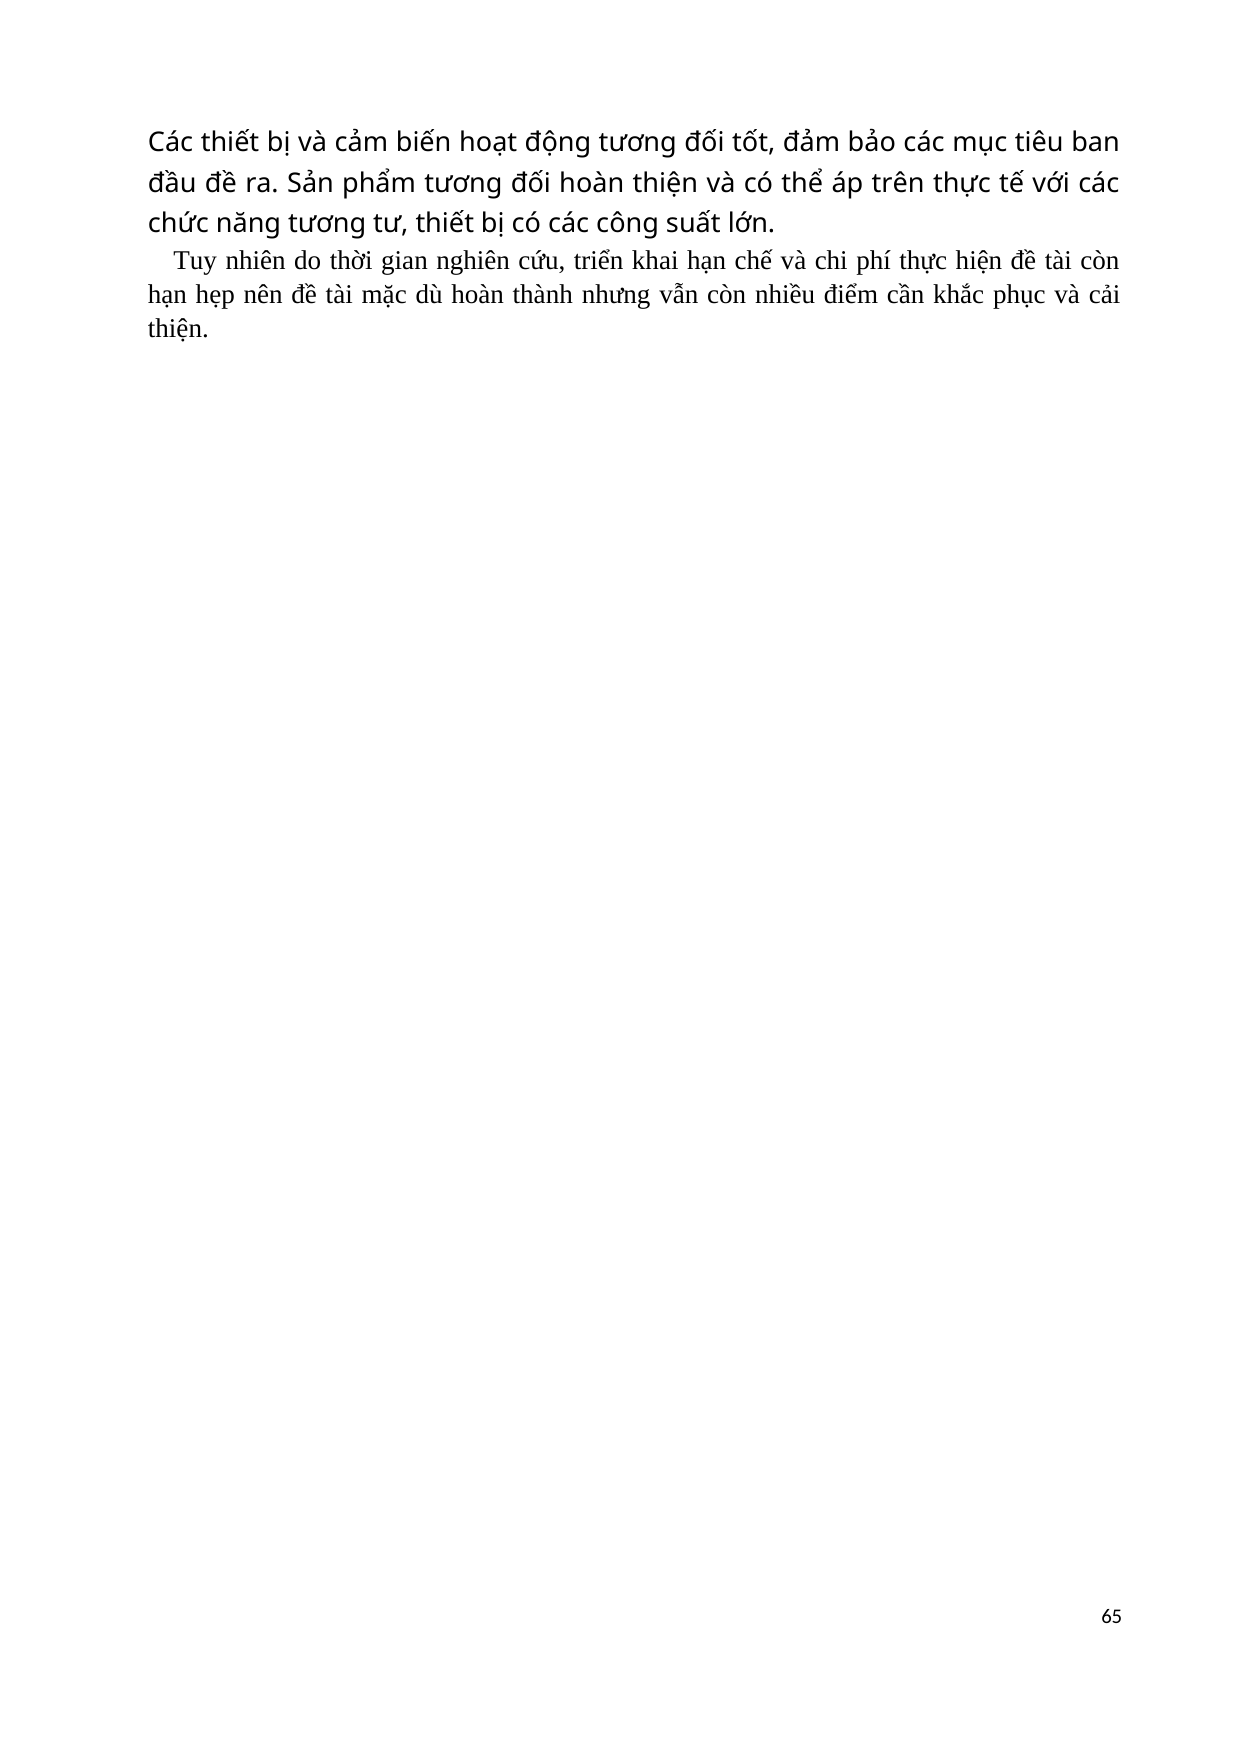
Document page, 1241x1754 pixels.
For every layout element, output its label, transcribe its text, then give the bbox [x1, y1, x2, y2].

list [148, 122, 1122, 240]
list Tuy nhiên do thời gian nghiên cứu, triển khai hạn chế và chi phí thực hiện đề tài còn hạn hẹp nên đề tài mặc dù hoàn thành nhưng vẫn còn nhiều điểm cần khắc phục và cải thiện. [148, 244, 1122, 343]
